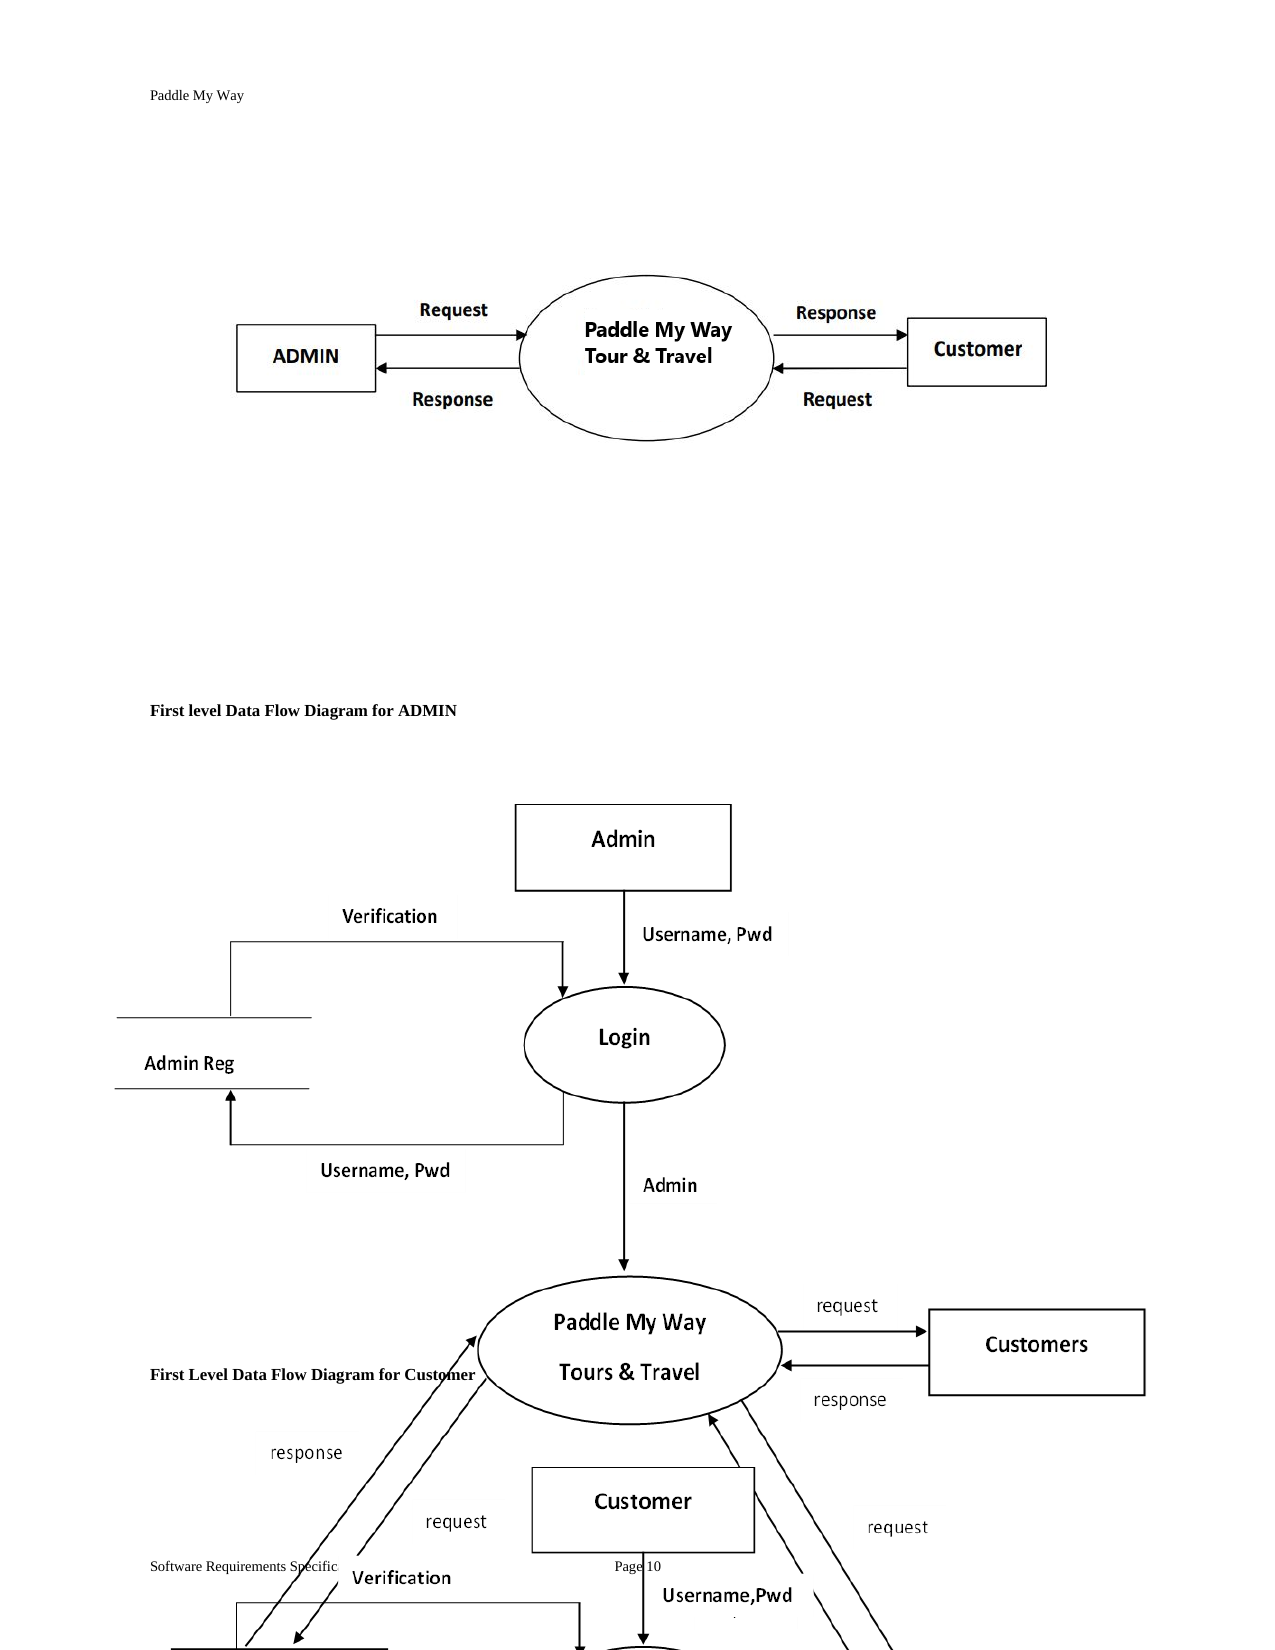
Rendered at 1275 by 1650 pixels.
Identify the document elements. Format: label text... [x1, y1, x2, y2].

picture [149, 150, 1125, 599]
picture [114, 804, 1157, 1650]
text First level Data Flow Diagram for ADMIN [150, 687, 1125, 720]
